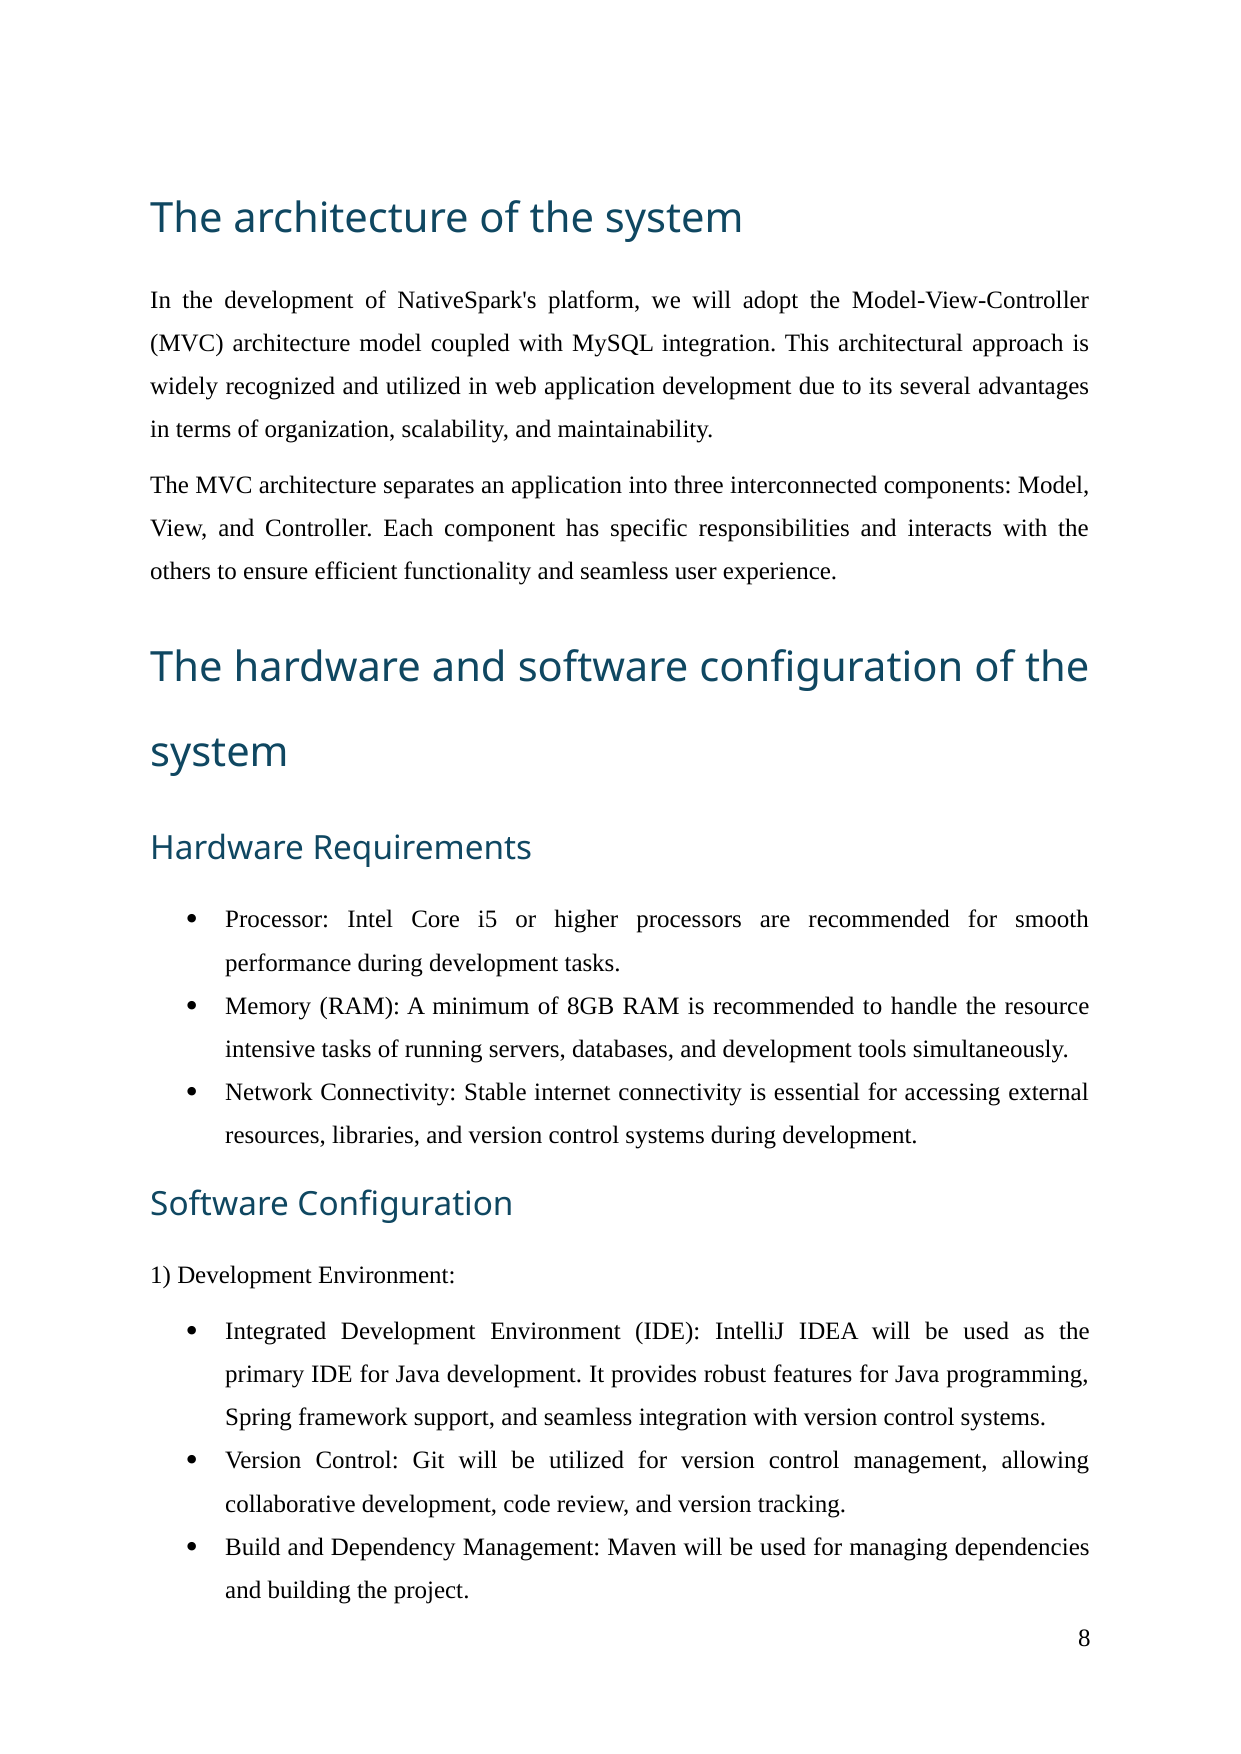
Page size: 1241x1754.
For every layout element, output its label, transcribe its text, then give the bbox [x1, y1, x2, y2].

text 1) Development Environment: [150, 1261, 1090, 1289]
text In the development of NativeSpark's platform, we will adopt the Model-View-Controller (MVC) architecture model coupled with MySQL integration. This architectural approach is widely recognized and utilized in web application development due to its several advantages in terms of organization, scalability, and maintainability. [150, 285, 1090, 443]
list Integrated Development Environment (IDE): IntelliJ IDEA will be used as the primary IDE for Java development. It provides robust features for Java programming, Spring framework support, and seamless integration with version control systems. [187, 1316, 1090, 1431]
list Version Control: Git will be utilized for version control management, allowing collaborative development, code review, and version tracking. [187, 1446, 1090, 1517]
list Build and Dependency Management: Maven will be used for managing dependencies and building the project. [187, 1532, 1090, 1604]
list Processor: Intel Core i5 or higher processors are recommended for smooth performance during development tasks. [187, 904, 1090, 976]
subtitle The architecture of the system [150, 187, 1090, 244]
list Network Connectivity: Stable internet connectivity is essential for accessing external resources, libraries, and version control systems during development. [187, 1077, 1090, 1149]
subtitle The hardware and software configuration of the system [150, 637, 1090, 779]
text The MVC architecture separates an application into three interconnected components: Model, View, and Controller. Each component has specific responsibilities and interacts with the others to ensure efficient functionality and seamless user experience. [150, 470, 1090, 585]
subtitle Hardware Requirements [150, 824, 1090, 869]
list Memory (RAM): A minimum of 8GB RAM is recommended to handle the resource intensive tasks of running servers, databases, and development tools simultaneously. [187, 991, 1090, 1063]
subtitle Software Configuration [150, 1180, 1090, 1225]
